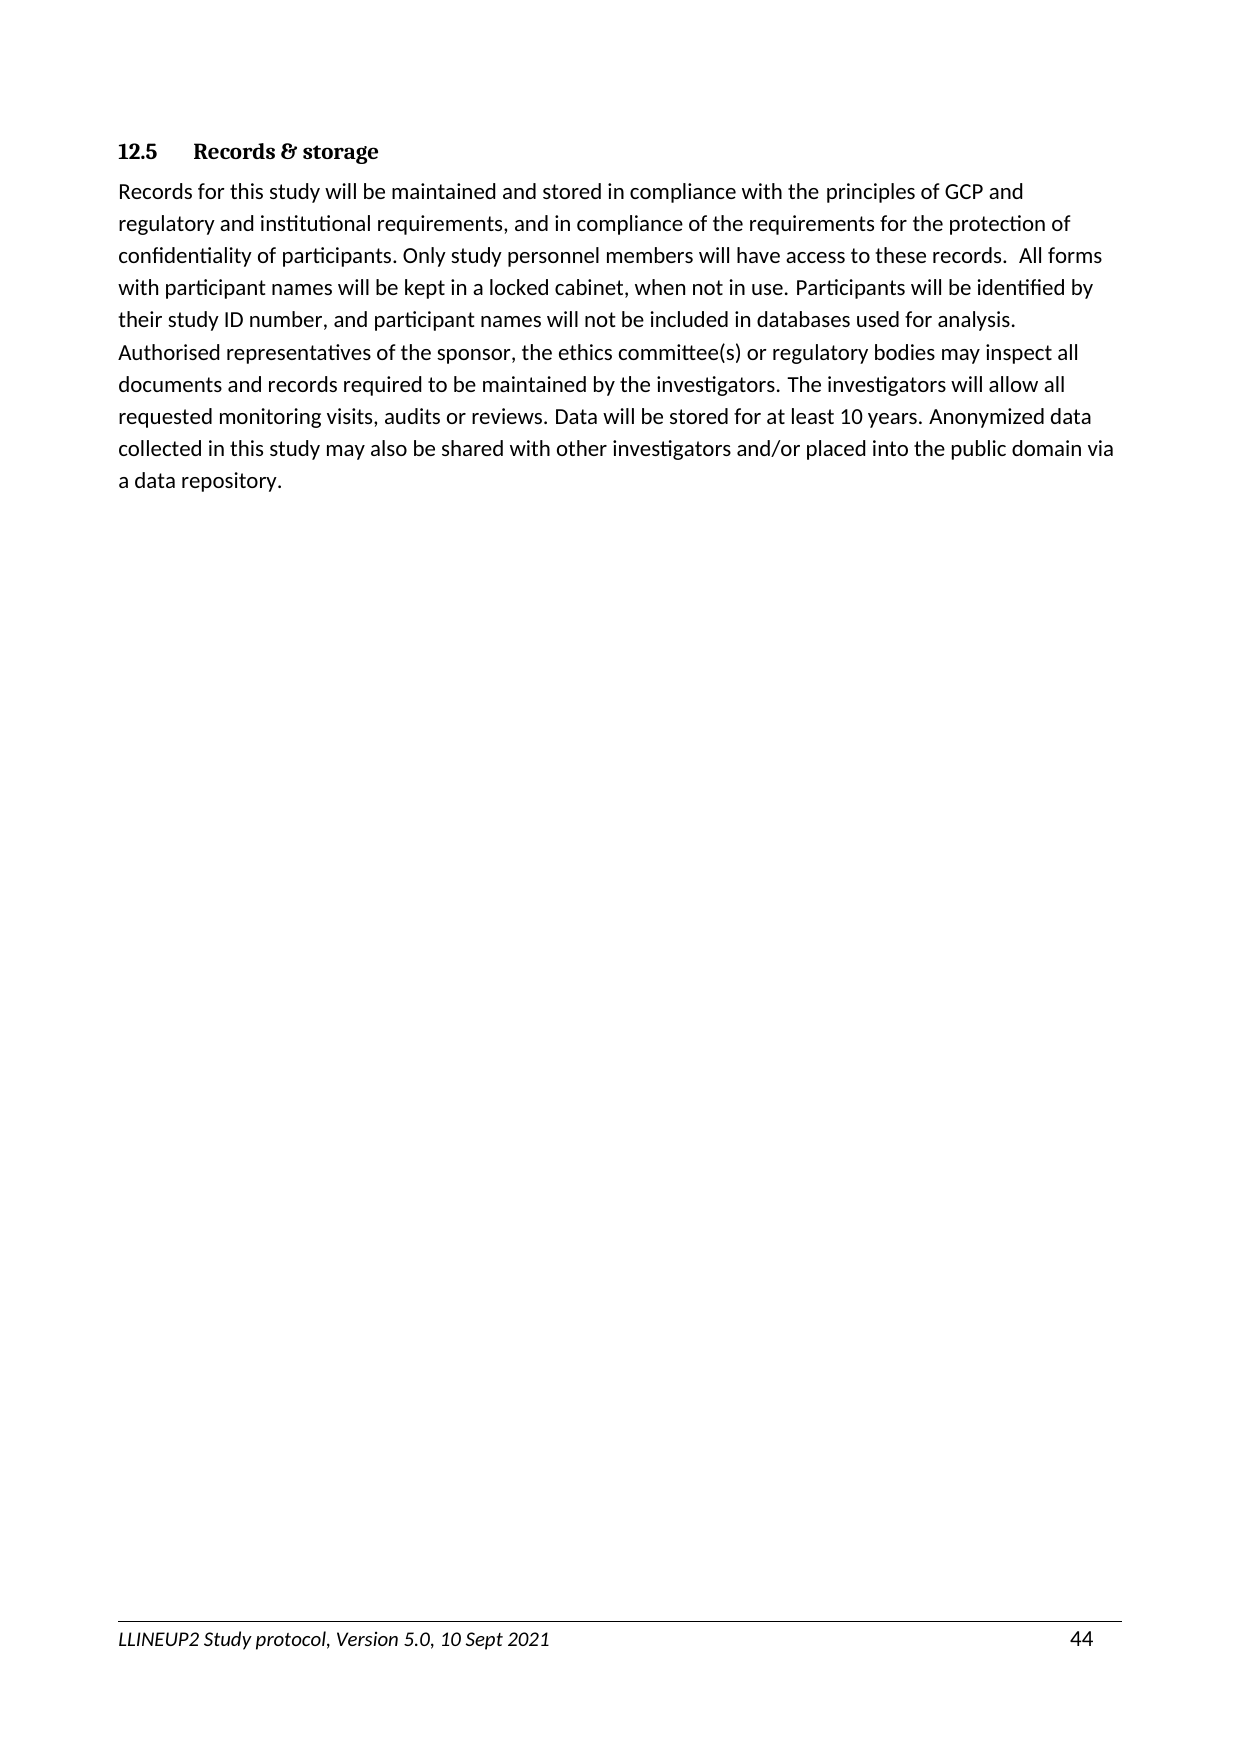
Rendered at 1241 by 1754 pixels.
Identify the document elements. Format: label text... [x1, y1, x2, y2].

text Records for this study will be maintained and stored in compliance with the principles of GCP and regulatory and institutional requirements, and in compliance of the requirements for the protection of confidentiality of participants. Only study personnel members will have access to these records. All forms with participant names will be kept in a locked cabinet, when not in use. Participants will be identified by their study ID number, and participant names will not be included in databases used for analysis. Authorised representatives of the sponsor, the ethics committee(s) or regulatory bodies may inspect all documents and records required to be maintained by the investigators. The investigators will allow all requested monitoring visits, audits or reviews. Data will be stored for at least 10 years. Anonymized data collected in this study may also be shared with other investigators and/or placed into the public domain via a data repository. [118, 177, 1122, 494]
subtitle 12.5 Records & storage [118, 139, 1122, 165]
